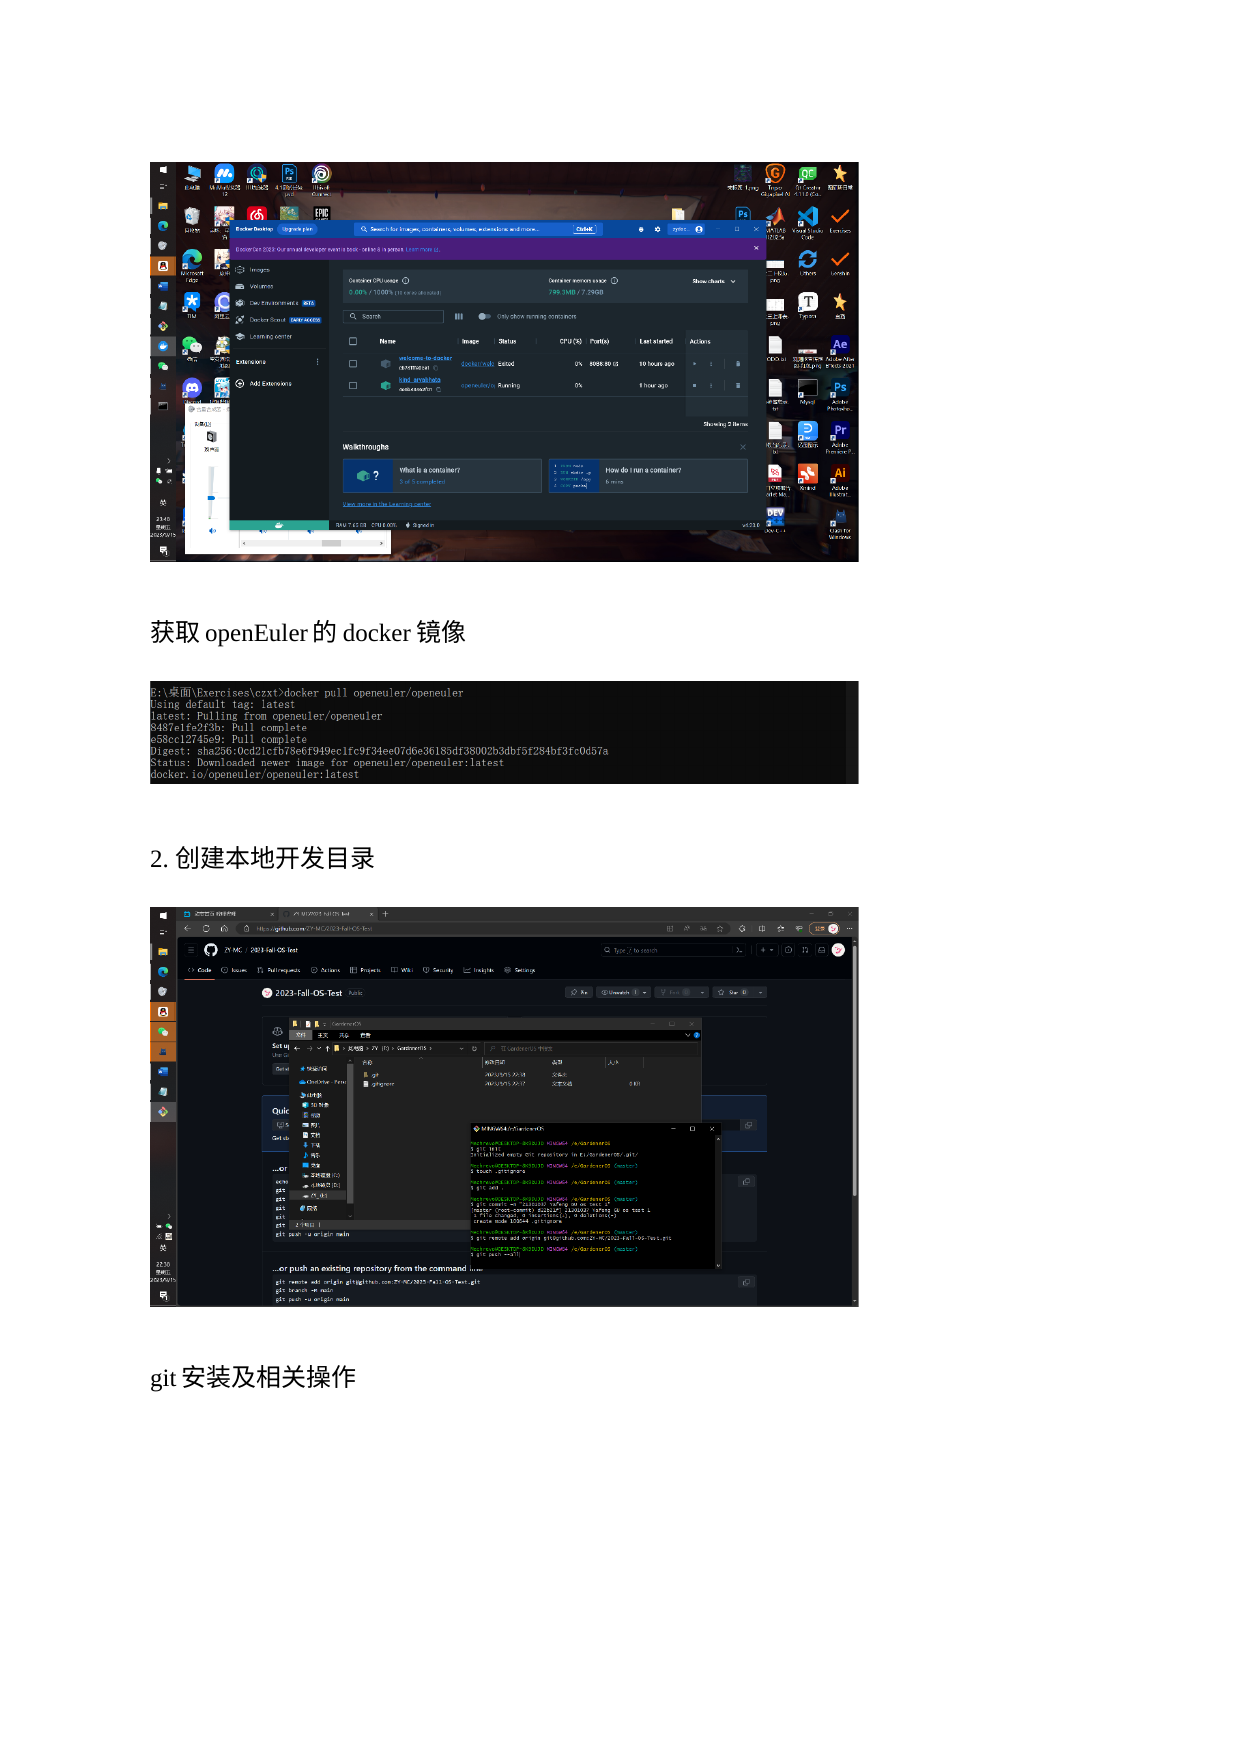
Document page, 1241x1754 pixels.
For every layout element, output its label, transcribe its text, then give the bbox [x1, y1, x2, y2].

picture [150, 907, 859, 1307]
picture [150, 162, 859, 562]
picture [150, 681, 859, 784]
text 2. 创建本地开发目录 [150, 824, 1090, 889]
text git安装及相关操作 [150, 1343, 1090, 1408]
text 获取openEuler的docker镜像 [150, 598, 1090, 663]
